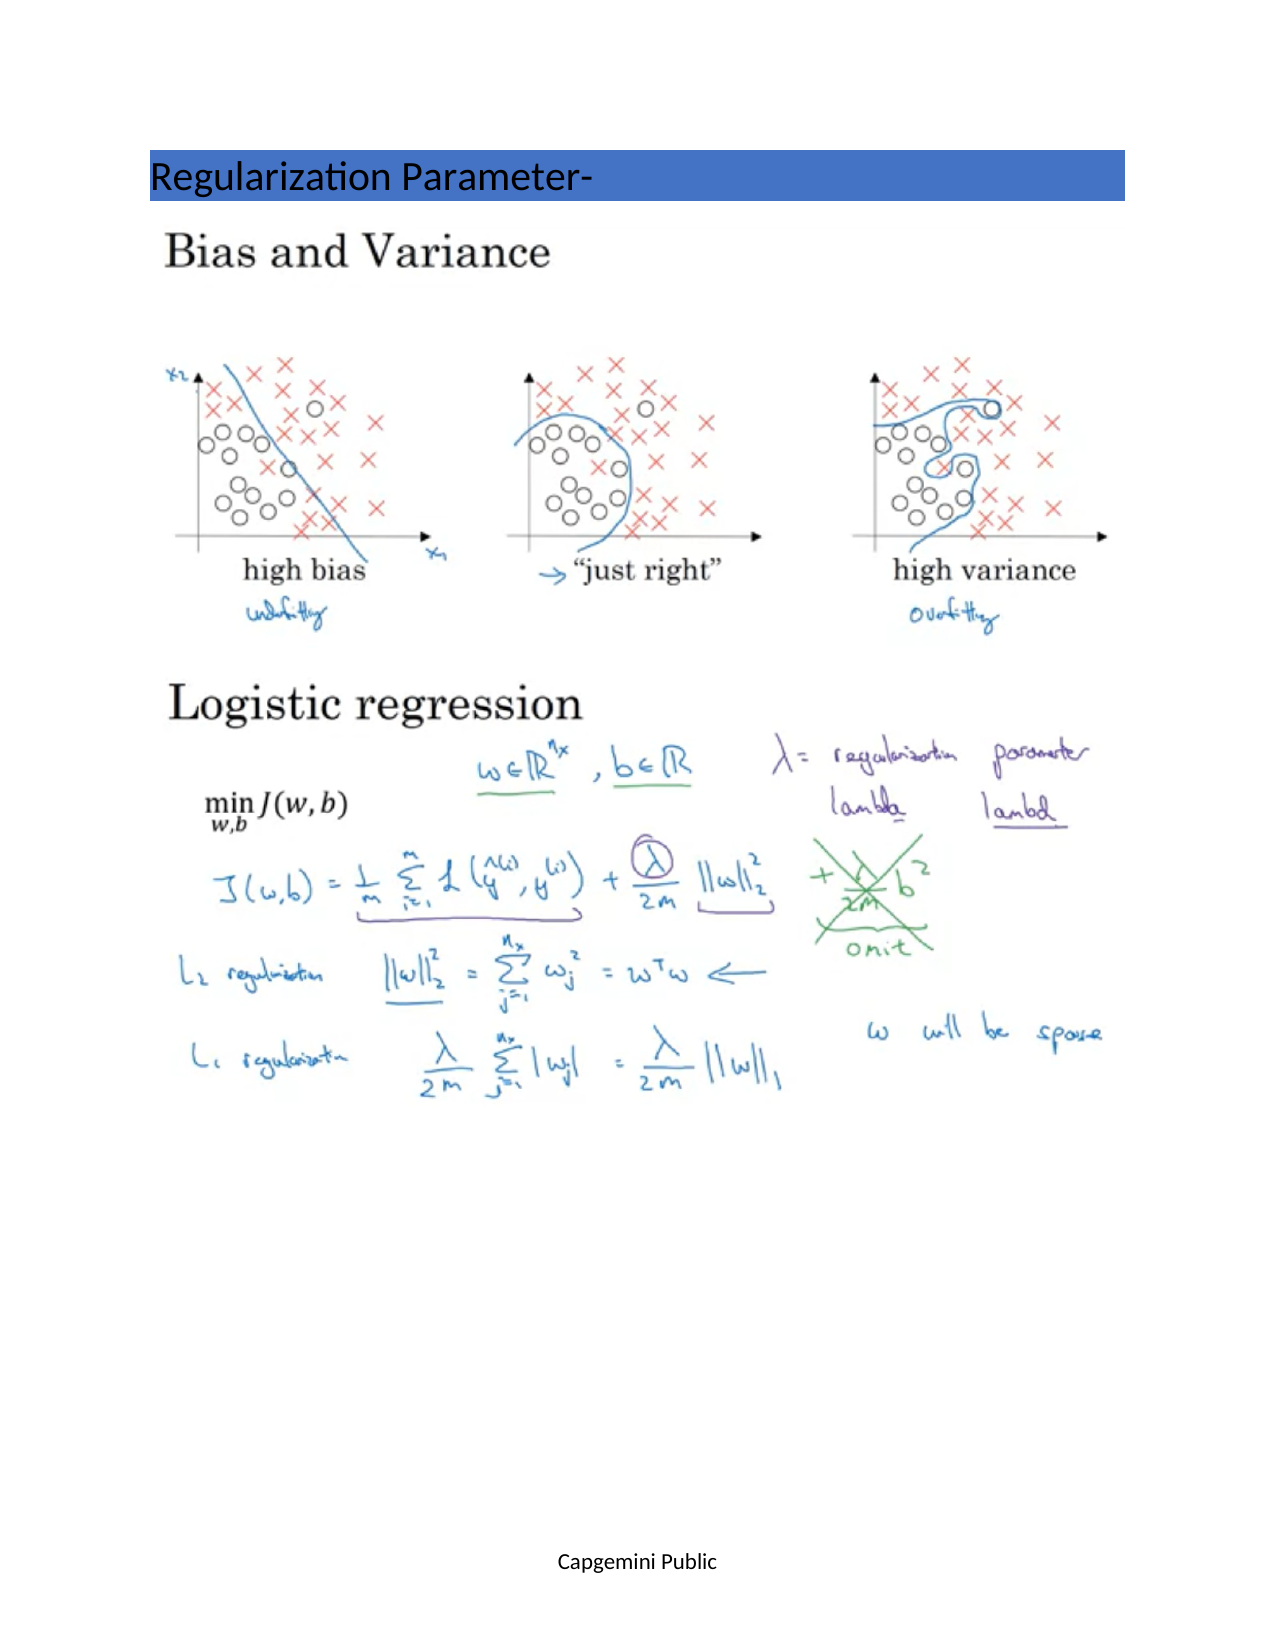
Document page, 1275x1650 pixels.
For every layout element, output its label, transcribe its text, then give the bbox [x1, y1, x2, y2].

text Regularization Parameter- [150, 150, 1125, 201]
picture [150, 667, 1125, 1108]
picture [150, 221, 1125, 649]
